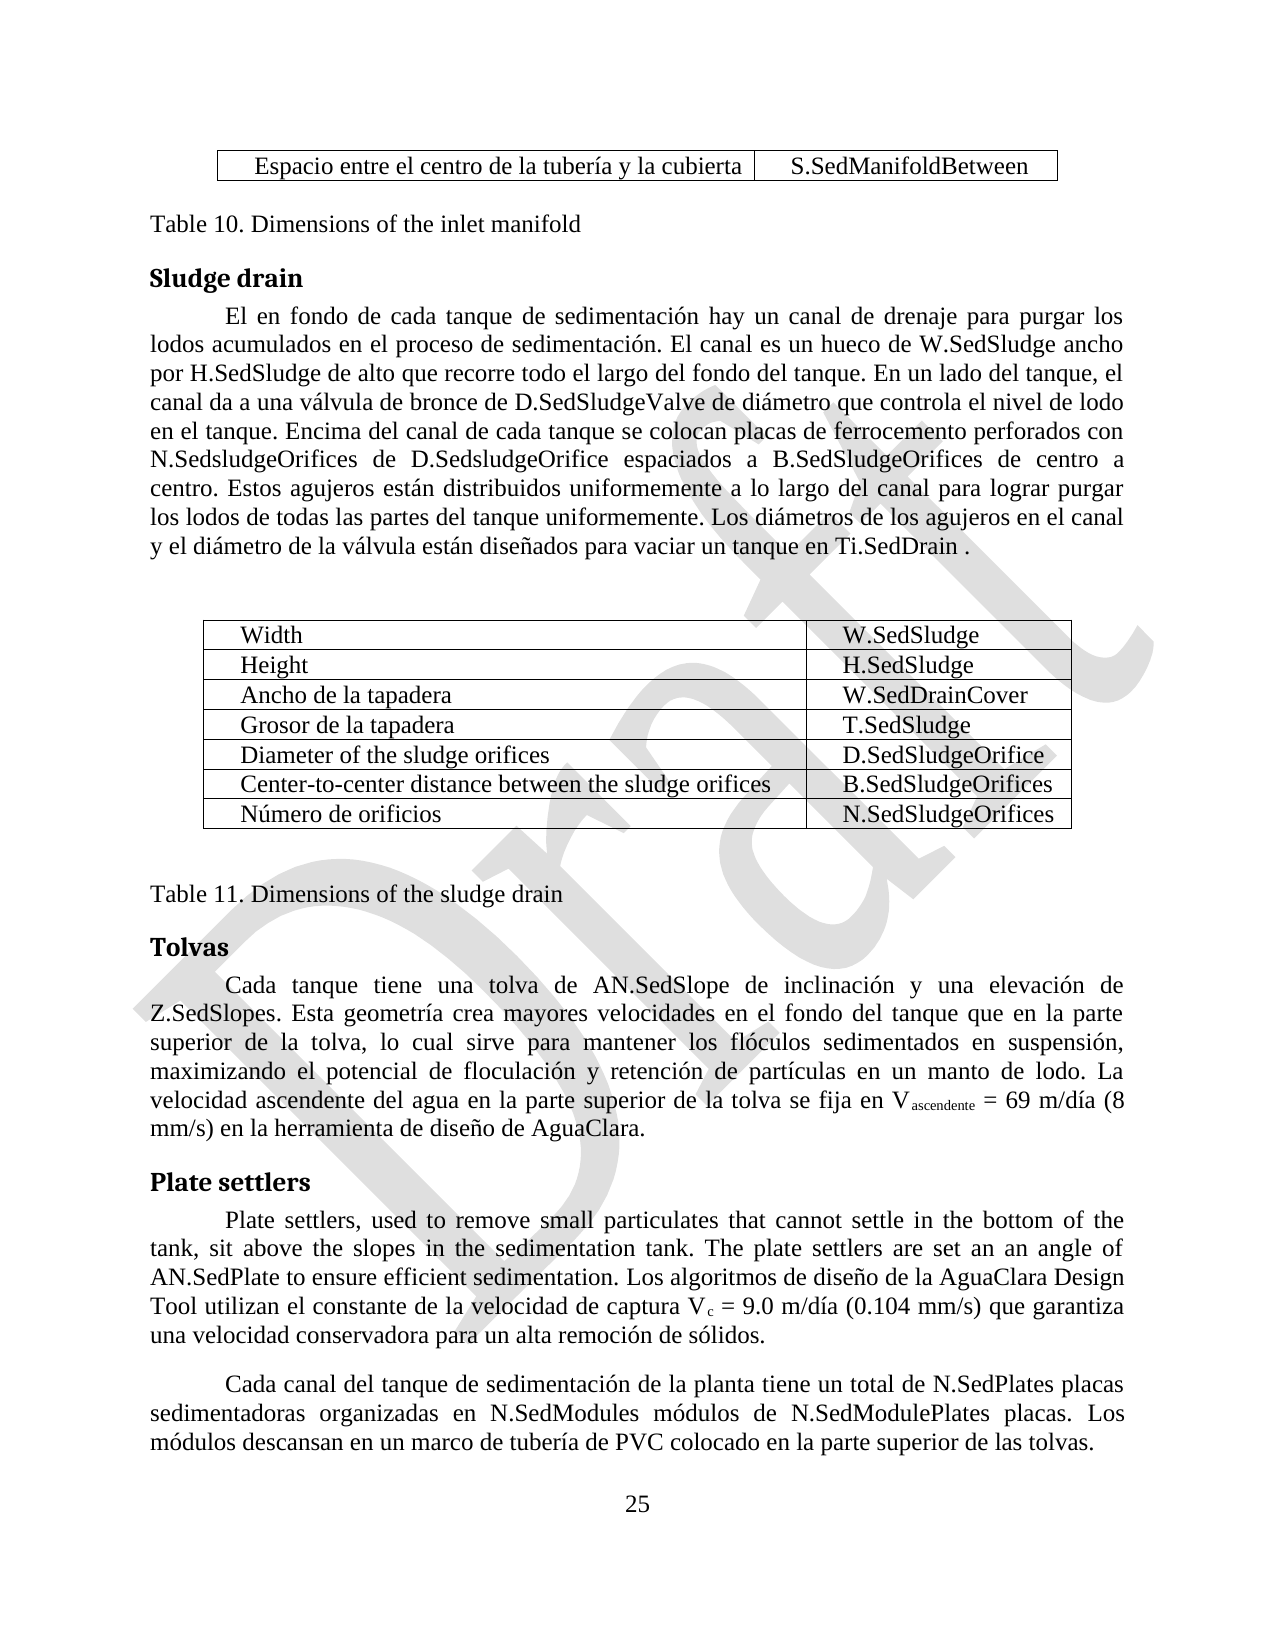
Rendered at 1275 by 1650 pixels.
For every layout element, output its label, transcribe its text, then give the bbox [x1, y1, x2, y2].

table_cell Ancho de la tapadera [204, 680, 806, 709]
text Table 10. Dimensions of the inlet manifold [150, 209, 1125, 238]
subtitle Tolvas [150, 932, 1125, 963]
text Cada tanque tiene una tolva de AN.SedSlope de inclinación y una elevación de Z.SedSlopes. Esta geometría crea mayores velocidades en el fondo del tanque que en la parte superior de la tolva, lo cual sirve para mantener los flóculos sedimentados en suspensión, maximizando el potencial de floculación y retención de partículas en un manto de lodo. La velocidad ascendente del agua en la parte superior de la tolva se fija en Vascendente = 69 m/día (8 mm/s) en la herramienta de diseño de AguaClara. [150, 970, 1125, 1142]
table_cell Espacio entre el centro de la tubería y la cubierta [218, 151, 754, 180]
table_cell W.SedDrainCover [807, 680, 1071, 709]
subtitle Plate settlers [150, 1167, 1125, 1198]
text Cada canal del tanque de sedimentación de la planta tiene un total de N.SedPlates placas sedimentadoras organizadas en N.SedModules módulos de N.SedModulePlates placas. Los módulos descansan en un marco de tubería de PVC colocado en la parte superior de las tolvas. [150, 1369, 1125, 1456]
table_cell H.SedSludge [807, 650, 1071, 679]
text Plate settlers, used to remove small particulates that cannot settle in the bottom of the tank, sit above the slopes in the sedimentation tank. The plate settlers are set an an angle of AN.SedPlate to ensure efficient sedimentation. Los algoritmos de diseño de la AguaClara Design Tool utilizan el constante de la velocidad de captura Vc = 9.0 m/día (0.104 mm/s) que garantiza una velocidad conservadora para un alta remoción de sólidos. [150, 1205, 1125, 1348]
table_cell Height [204, 650, 806, 679]
table_cell Diameter of the sludge orifices [204, 740, 806, 768]
table_cell B.SedSludgeOrifices [807, 770, 1071, 798]
table_cell Número de orificios [204, 799, 806, 828]
table_cell N.SedSludgeOrifices [807, 799, 1071, 828]
text El en fondo de cada tanque de sedimentación hay un canal de drenaje para purgar los lodos acumulados en el proceso de sedimentación. El canal es un hueco de W.SedSludge ancho por H.SedSludge de alto que recorre todo el largo del fondo del tanque. En un lado del tanque, el canal da a una válvula de bronce de D.SedSludgeValve de diámetro que controla el nivel de lodo en el tanque. Encima del canal de cada tanque se colocan placas de ferrocemento perforados con N.SedsludgeOrifices de D.SedsludgeOrifice espaciados a B.SedSludgeOrifices de centro a centro. Estos agujeros están distribuidos uniformemente a lo largo del canal para lograr purgar los lodos de todas las partes del tanque uniformemente. Los diámetros de los agujeros en el canal y el diámetro de la válvula están diseñados para vaciar un tanque en Ti.SedDrain . [150, 301, 1125, 559]
table_cell S.SedManifoldBetween [755, 151, 1057, 180]
table_header Width [204, 621, 806, 649]
table_cell Center-to-center distance between the sludge orifices [204, 770, 806, 798]
table_cell T.SedSludge [807, 710, 1071, 739]
table_header W.SedSludge [807, 621, 1071, 649]
table_cell Grosor de la tapadera [204, 710, 806, 739]
text Table 11. Dimensions of the sludge drain [150, 879, 1125, 907]
table_cell D.SedSludgeOrifice [807, 740, 1071, 768]
subtitle Sludge drain [150, 263, 1125, 294]
